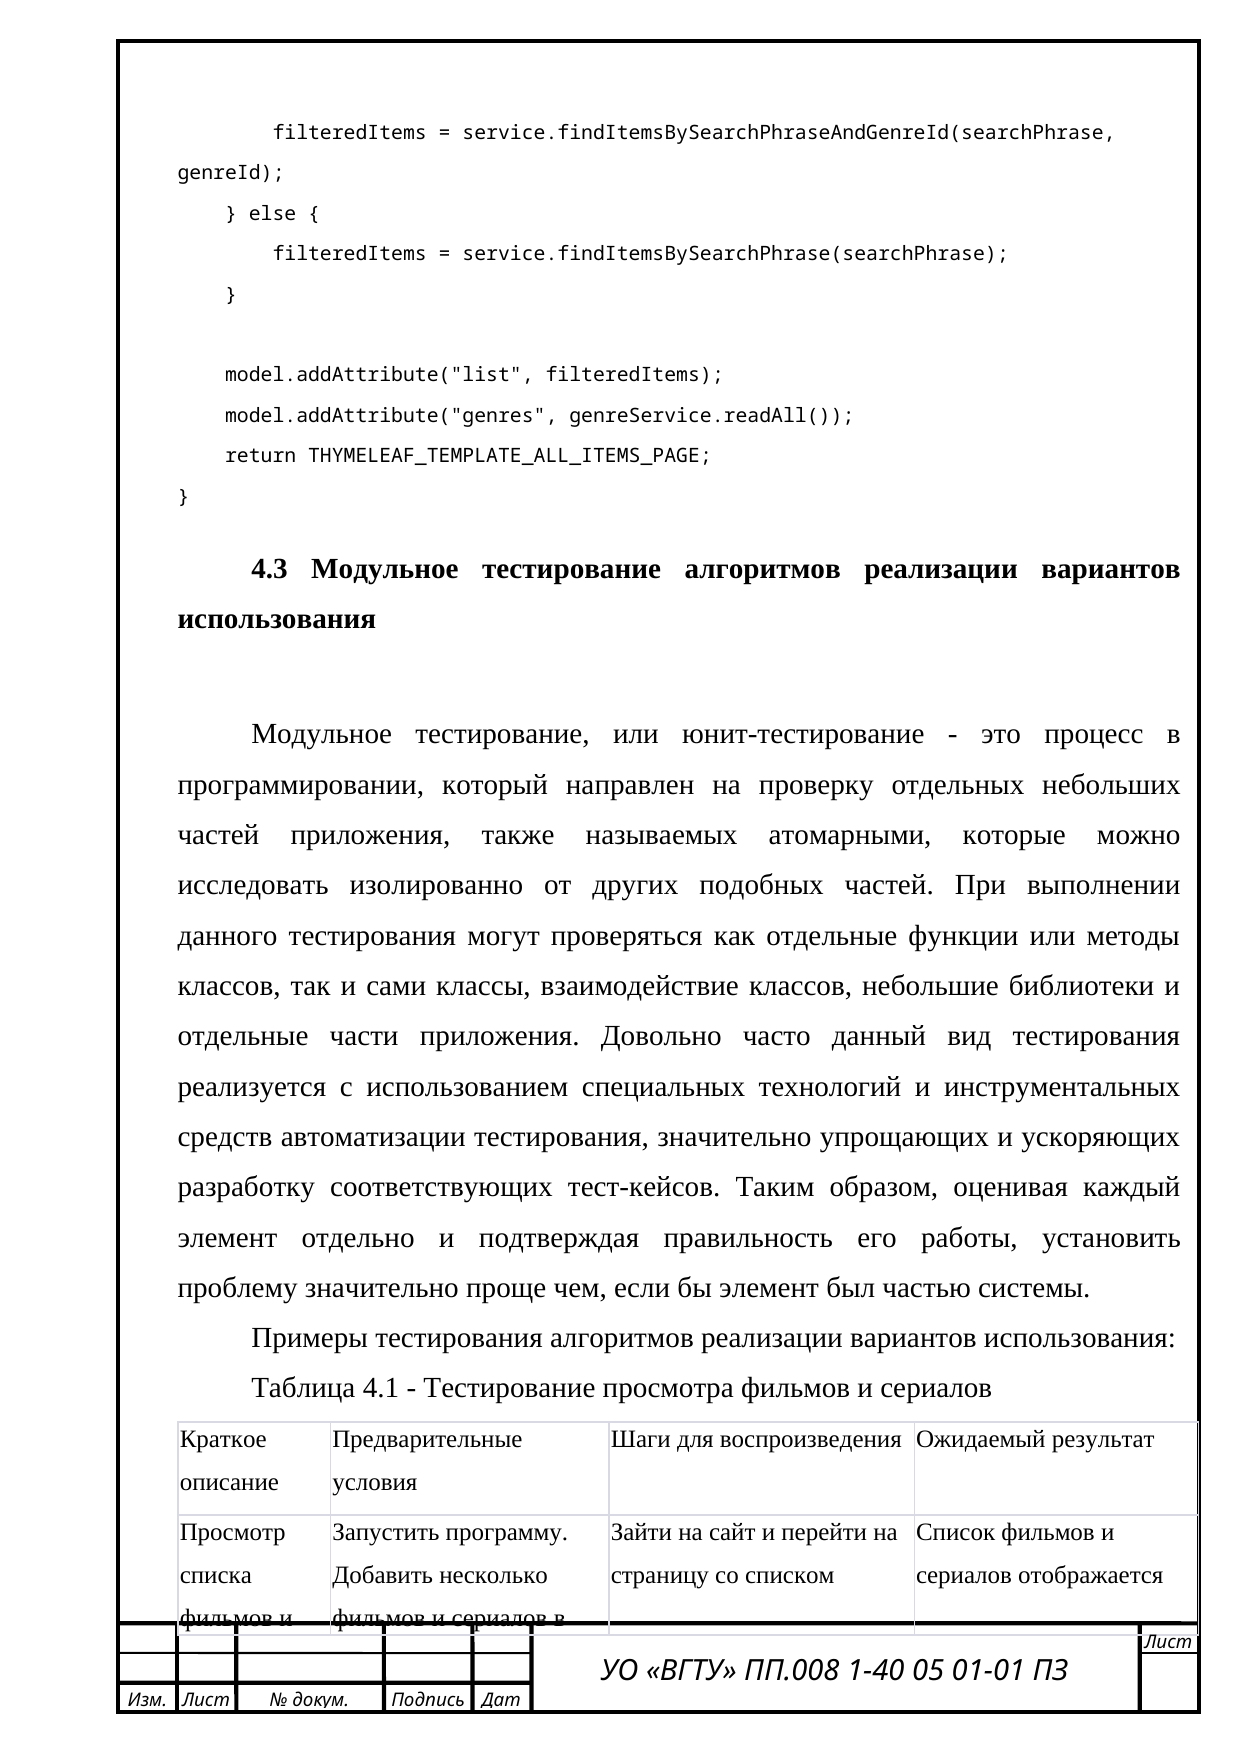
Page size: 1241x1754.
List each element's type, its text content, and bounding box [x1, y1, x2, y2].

subtitle 4.3 Модульное тестирование алгоритмов реализации вариантов использования [177, 551, 1181, 635]
text Таблица 4.1 - Тестирование просмотра фильмов и сериалов [177, 1371, 1181, 1404]
table_header Ожидаемый результат [915, 1423, 1198, 1514]
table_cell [610, 1516, 914, 1634]
table_header Предварительные условия [331, 1423, 608, 1514]
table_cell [915, 1516, 1198, 1634]
table_header Шаги для воспроизведения [610, 1423, 914, 1514]
table_cell Просмотр списка фильмов и сериалов [179, 1516, 330, 1634]
text Модульное тестирование, или юнит-тестирование - это процесс в программировании, который направлен на проверку отдельных небольших частей приложения, также называемых атомарными, которые можно исследовать изолированно от других подобных частей. При выполнении данного тестирования могут проверяться как отдельные функции или методы классов, так и сами классы, взаимодействие классов, небольшие библиотеки и отдельные части приложения. Довольно часто данный вид тестирования реализуется с использованием специальных технологий и инструментальных средств автоматизации тестирования, значительно упрощающих и ускоряющих разработку соответствующих тест-кейсов. Таким образом, оценивая каждый элемент отдельно и подтверждая правильность его работы, установить проблему значительно проще чем, если бы элемент был частью системы. [177, 717, 1181, 1303]
table_header Краткое описание [179, 1423, 330, 1514]
text Примеры тестирования алгоритмов реализации вариантов использования: [177, 1320, 1181, 1354]
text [177, 118, 1181, 509]
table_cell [331, 1516, 608, 1634]
